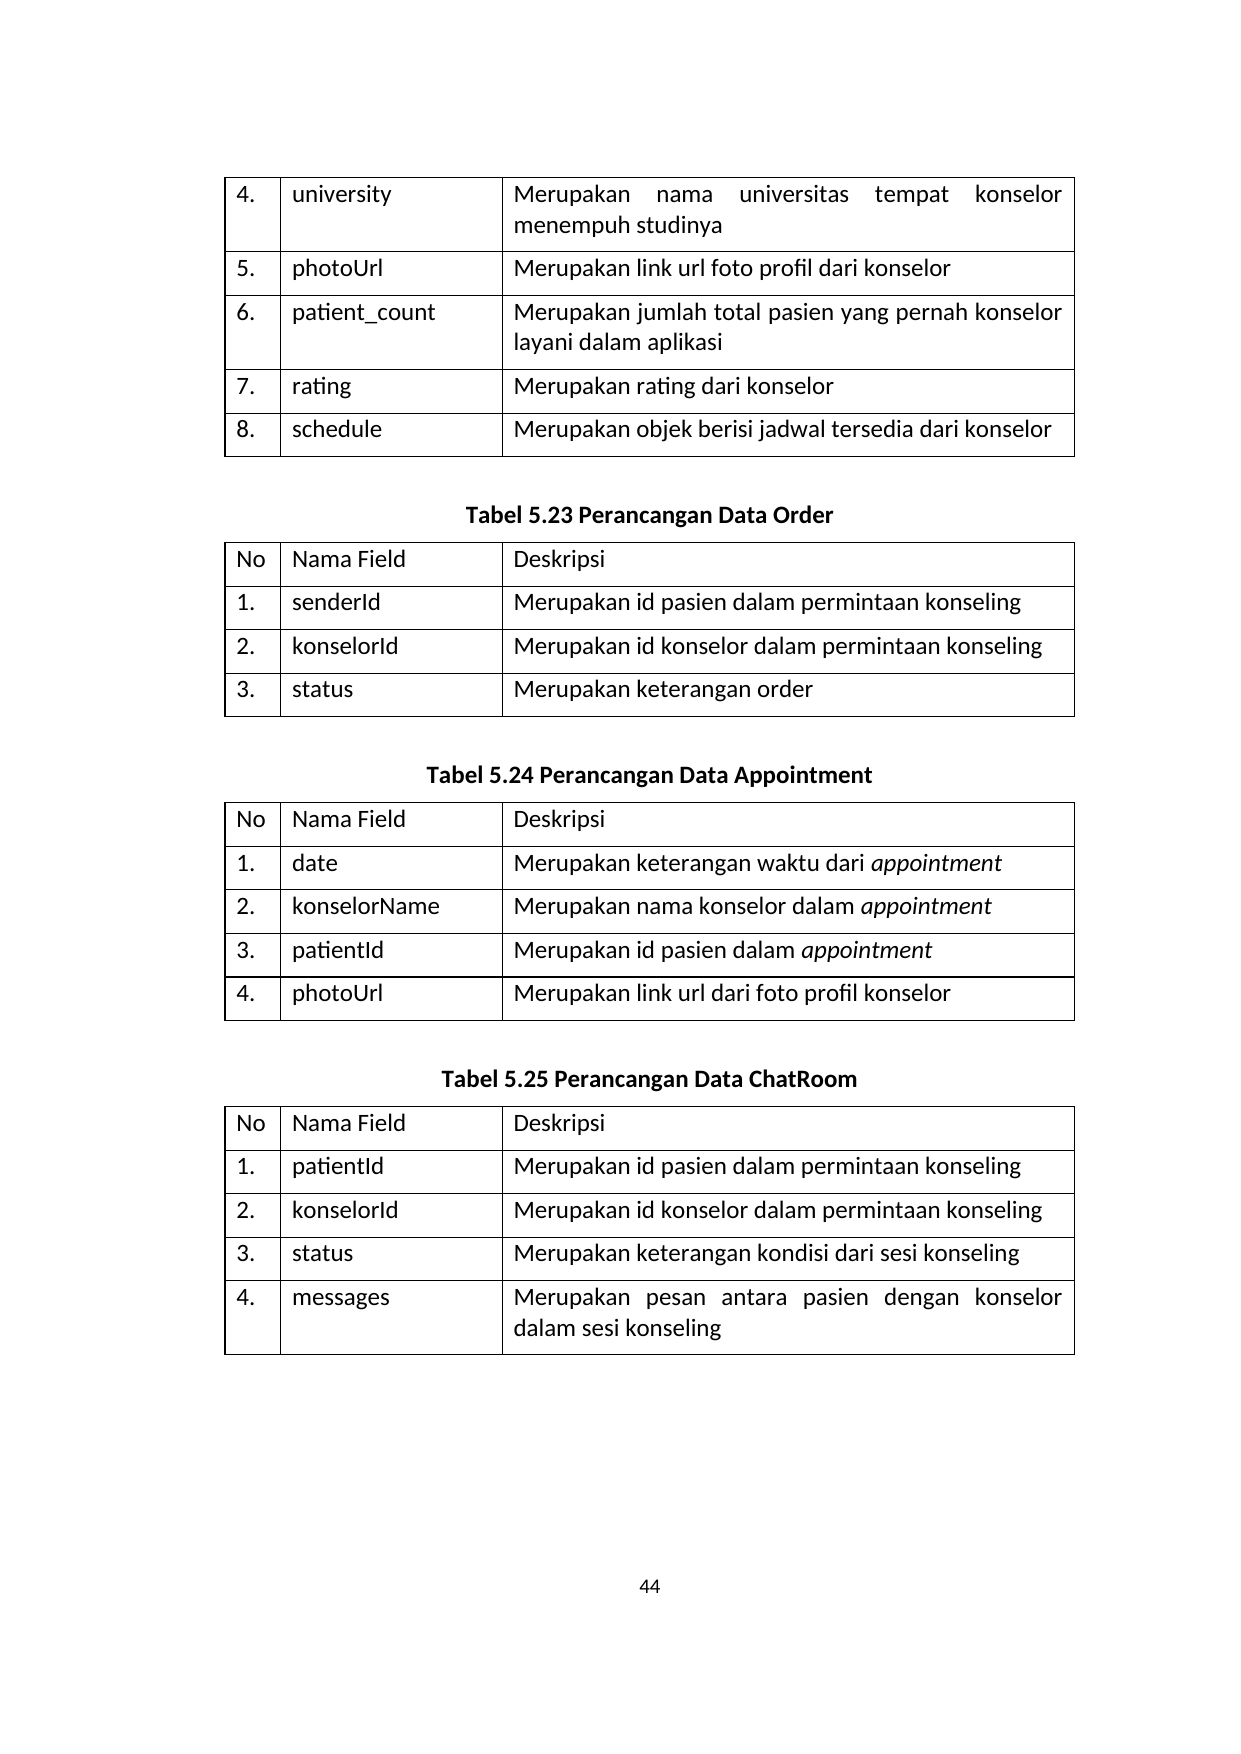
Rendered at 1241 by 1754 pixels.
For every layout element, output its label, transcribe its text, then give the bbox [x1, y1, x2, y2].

table_header Nama Field [281, 543, 502, 586]
table_cell 5. [226, 252, 280, 295]
table_cell Merupakan rating dari konselor [503, 370, 1074, 412]
table_header Nama Field [281, 803, 502, 846]
table_cell Merupakan link url foto profil dari konselor [503, 252, 1074, 295]
table_cell 7. [226, 370, 280, 412]
table_cell Merupakan keterangan order [503, 674, 1074, 716]
table_cell 1. [226, 847, 280, 889]
table_cell patient_count [281, 296, 502, 369]
table_header No [226, 543, 280, 586]
table_cell photoUrl [281, 978, 502, 1020]
table_cell rating [281, 370, 502, 412]
table_header Deskripsi [503, 543, 1074, 586]
table_cell date [281, 847, 502, 889]
table_cell 4. [226, 978, 280, 1020]
table_cell messages [281, 1281, 502, 1354]
table_cell 8. [226, 414, 280, 456]
table_cell konselorId [281, 1194, 502, 1237]
table_cell Merupakan nama konselor dalam appointment [503, 890, 1074, 933]
table_cell Merupakan id pasien dalam permintaan konseling [503, 1151, 1074, 1193]
table_cell Merupakan link url dari foto profil konselor [503, 978, 1074, 1020]
table_cell Merupakan keterangan kondisi dari sesi konseling [503, 1238, 1074, 1280]
table_cell 4. [226, 1281, 280, 1354]
table_cell 2. [226, 630, 280, 673]
table_cell 3. [226, 934, 280, 976]
table_header Deskripsi [503, 803, 1074, 846]
table_cell senderId [281, 587, 502, 629]
table_cell Merupakan jumlah total pasien yang pernah konselor layani dalam aplikasi [503, 296, 1074, 369]
table_cell schedule [281, 414, 502, 456]
table_cell 2. [226, 1194, 280, 1237]
table_cell patientId [281, 934, 502, 976]
table_cell Merupakan id pasien dalam permintaan konseling [503, 587, 1074, 629]
table_cell 3. [226, 1238, 280, 1280]
table_cell konselorId [281, 630, 502, 673]
table_cell 2. [226, 890, 280, 933]
table_header No [226, 1107, 280, 1149]
table_cell 3. [226, 674, 280, 716]
table_header No [226, 803, 280, 846]
table_cell Merupakan id konselor dalam permintaan konseling [503, 630, 1074, 673]
table_cell Merupakan id pasien dalam appointment [503, 934, 1074, 976]
table_cell 1. [226, 587, 280, 629]
table_header Nama Field [281, 1107, 502, 1149]
table_cell status [281, 674, 502, 716]
table_cell 6. [226, 296, 280, 369]
table_cell Merupakan id konselor dalam permintaan konseling [503, 1194, 1074, 1237]
table_cell photoUrl [281, 252, 502, 295]
table_cell 4. [226, 178, 280, 251]
table_cell 1. [226, 1151, 280, 1193]
table_cell Merupakan keterangan waktu dari appointment [503, 847, 1074, 889]
table_header Deskripsi [503, 1107, 1074, 1149]
table_cell Merupakan nama universitas tempat konselor menempuh studinya [503, 178, 1074, 251]
table_cell Merupakan pesan antara pasien dengan konselor dalam sesi konseling [503, 1281, 1074, 1354]
table_cell status [281, 1238, 502, 1280]
table_cell Merupakan objek berisi jadwal tersedia dari konselor [503, 414, 1074, 456]
table_cell patientId [281, 1151, 502, 1193]
table_cell university [281, 178, 502, 251]
table_cell konselorName [281, 890, 502, 933]
